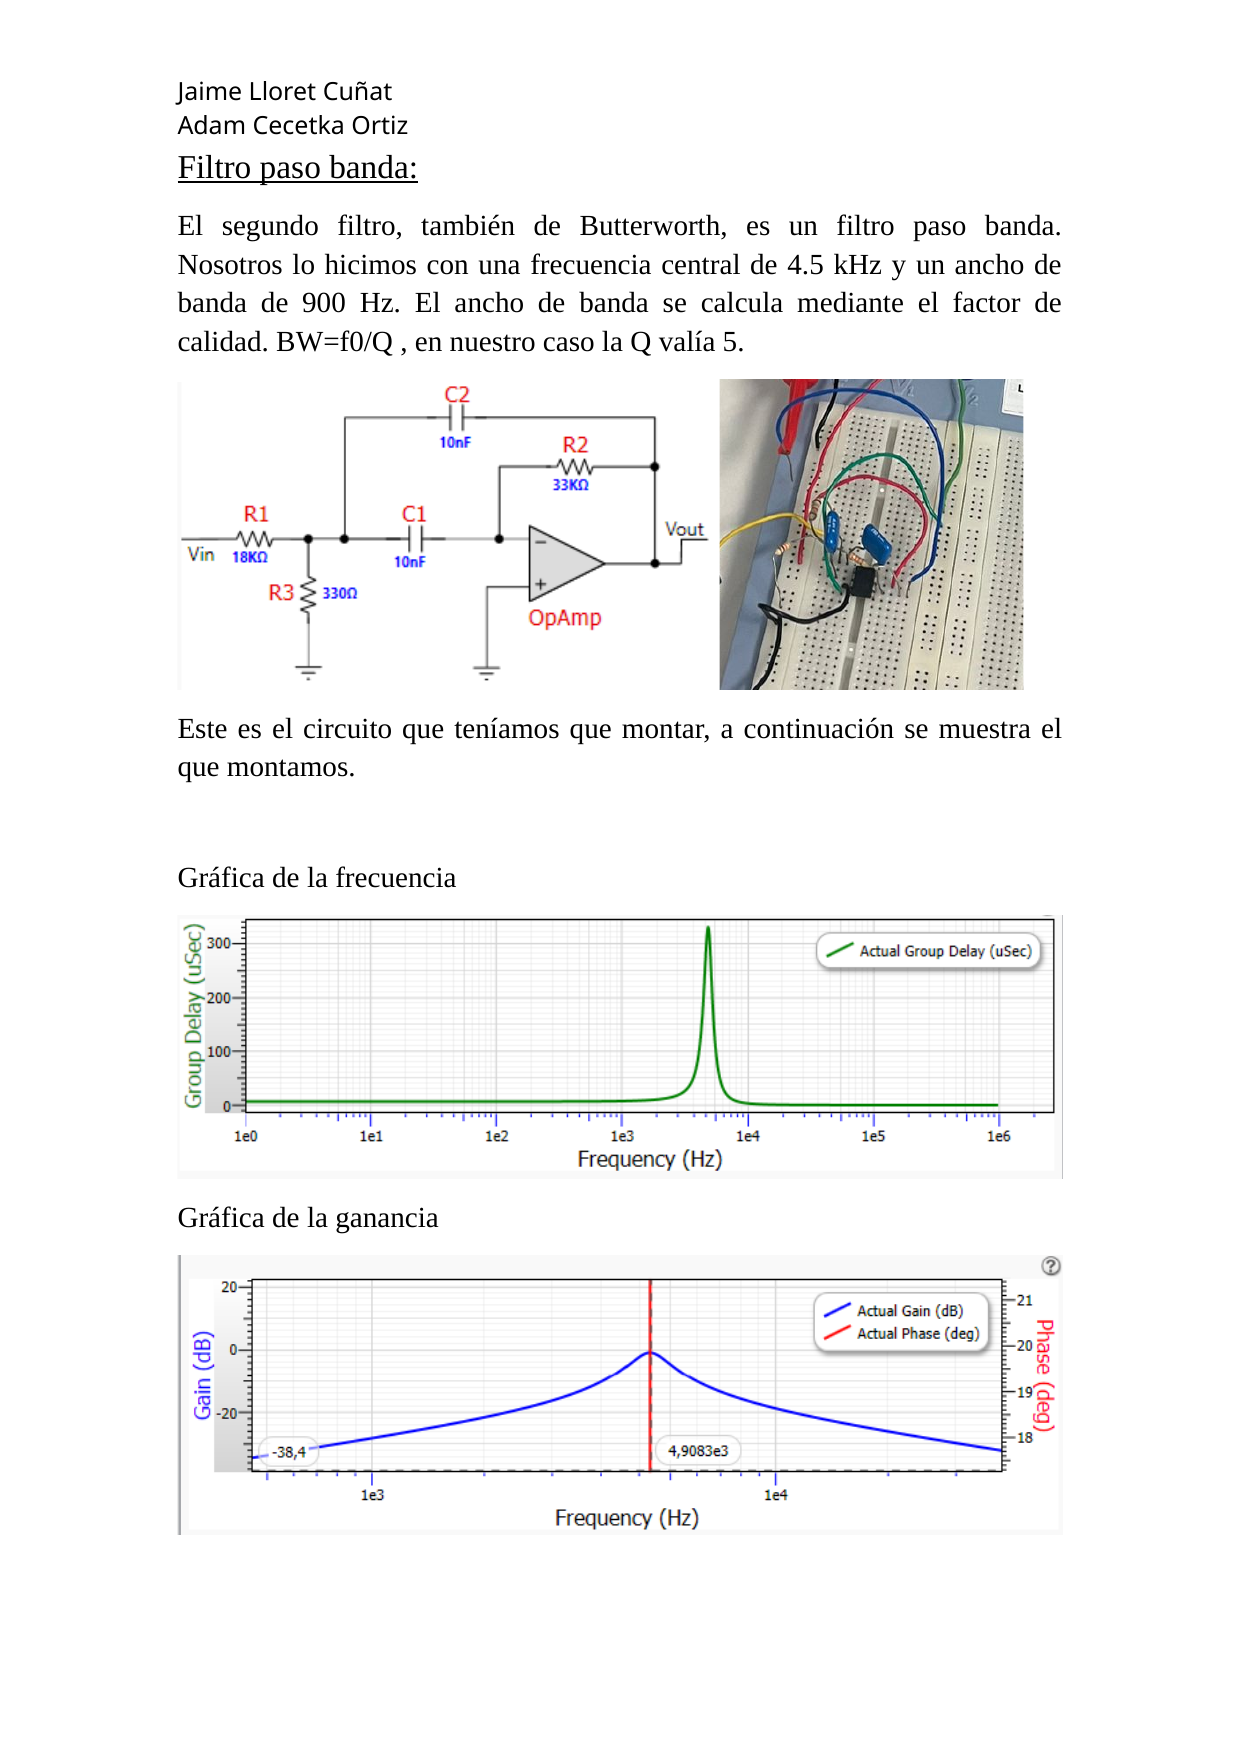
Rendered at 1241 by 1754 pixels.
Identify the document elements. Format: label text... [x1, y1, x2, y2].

text Gráfica de la frecuencia [177, 860, 1063, 893]
text Este es el circuito que teníamos que montar, a continuación se muestra el que montamos. [177, 711, 1063, 783]
text Filtro paso banda: [177, 148, 1063, 186]
picture [177, 1255, 1063, 1535]
text El segundo filtro, también de Butterworth, es un filtro paso banda. Nosotros lo hicimos con una frecuencia central de 4.5 kHz y un ancho de banda de 900 Hz. El ancho de banda se calcula mediante el factor de calidad. BW=f0/Q , en nuestro caso la Q valía 5. [177, 208, 1063, 357]
picture [177, 379, 1024, 690]
text Gráfica de la ganancia [177, 1201, 1063, 1234]
picture [177, 915, 1063, 1179]
